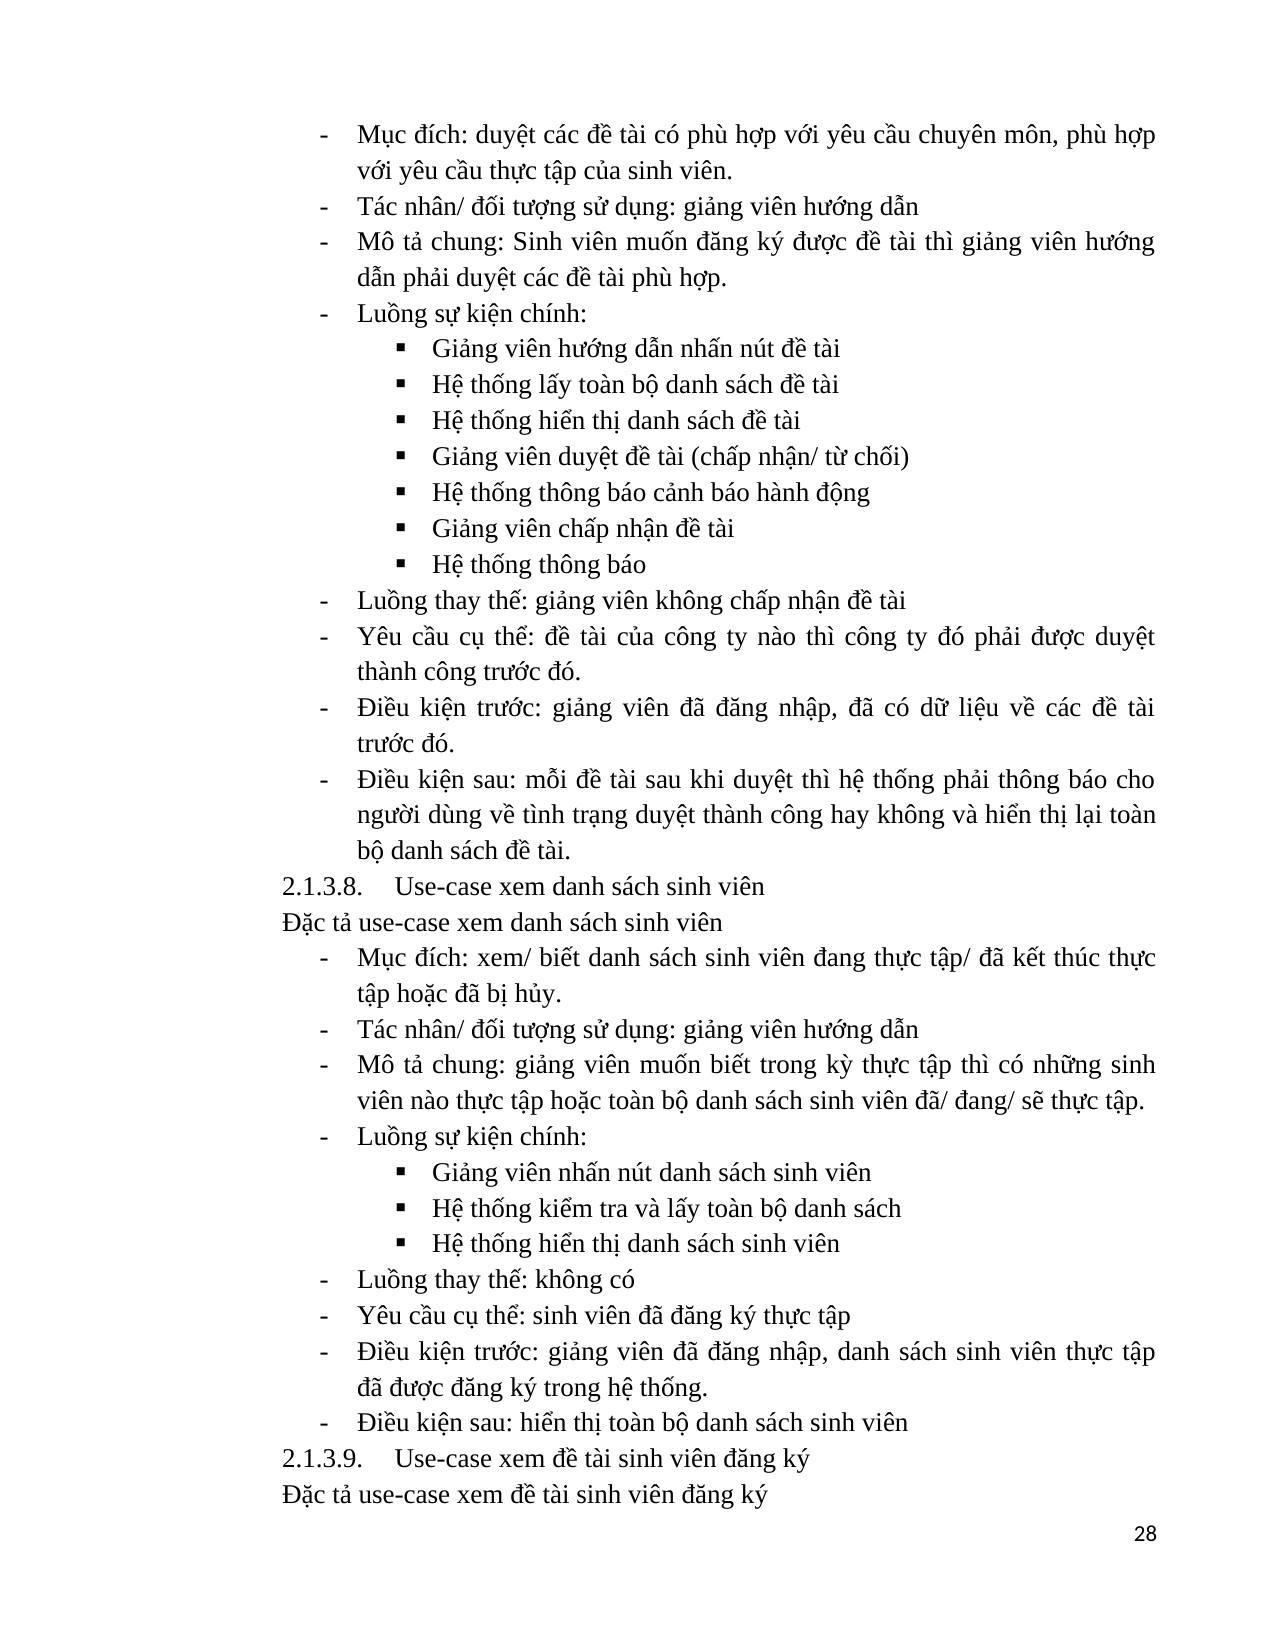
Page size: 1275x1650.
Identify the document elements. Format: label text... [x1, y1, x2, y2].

list Điều kiện trước: giảng viên đã đăng nhập, đã có dữ liệu về các đề tài trước đó. [319, 691, 1157, 758]
list Tác nhân/ đối tượng sử dụng: giảng viên hướng dẫn [319, 1013, 1157, 1044]
text Đặc tả use-case xem danh sách sinh viên [282, 906, 1157, 937]
list Giảng viên nhấn nút danh sách sinh viên [394, 1156, 1157, 1187]
list Yêu cầu cụ thể: đề tài của công ty nào thì công ty đó phải được duyệt thành công trước đó. [319, 620, 1157, 687]
list Điều kiện trước: giảng viên đã đăng nhập, danh sách sinh viên thực tập đã được đăng ký trong hệ thống. [319, 1335, 1157, 1402]
list Hệ thống hiển thị danh sách đề tài [394, 404, 1157, 436]
text Đặc tả use-case xem đề tài sinh viên đăng ký [282, 1478, 1157, 1509]
list Giảng viên chấp nhận đề tài [394, 512, 1157, 543]
list Luồng sự kiện chính: [319, 297, 1157, 328]
list Yêu cầu cụ thể: sinh viên đã đăng ký thực tập [319, 1299, 1157, 1330]
list Tác nhân/ đối tượng sử dụng: giảng viên hướng dẫn [319, 189, 1157, 221]
list Hệ thống kiểm tra và lấy toàn bộ danh sách [394, 1192, 1157, 1223]
list Mục đích: duyệt các đề tài có phù hợp với yêu cầu chuyên môn, phù hợp với yêu cầu thực tập của sinh viên. [319, 118, 1157, 185]
list Điều kiện sau: hiển thị toàn bộ danh sách sinh viên [319, 1406, 1157, 1438]
list Mục đích: xem/ biết danh sách sinh viên đang thực tập/ đã kết thúc thực tập hoặc đã bị hủy. [319, 941, 1157, 1008]
list Mô tả chung: Sinh viên muốn đăng ký được đề tài thì giảng viên hướng dẫn phải duyệt các đề tài phù hợp. [319, 225, 1157, 292]
list Use-case xem danh sách sinh viên [282, 870, 1157, 901]
list Luồng thay thế: không có [319, 1263, 1157, 1295]
list Luồng thay thế: giảng viên không chấp nhận đề tài [319, 584, 1157, 615]
list Hệ thống thông báo [394, 548, 1157, 579]
list Mô tả chung: giảng viên muốn biết trong kỳ thực tập thì có những sinh viên nào thực tập hoặc toàn bộ danh sách sinh viên đã/ đang/ sẽ thực tập. [319, 1048, 1157, 1115]
list Luồng sự kiện chính: [319, 1120, 1157, 1151]
list Hệ thống lấy toàn bộ danh sách đề tài [394, 368, 1157, 400]
list Use-case xem đề tài sinh viên đăng ký [282, 1442, 1157, 1473]
list Giảng viên hướng dẫn nhấn nút đề tài [394, 332, 1157, 364]
list Hệ thống thông báo cảnh báo hành động [394, 476, 1157, 507]
list Hệ thống hiển thị danh sách sinh viên [394, 1228, 1157, 1259]
list Giảng viên duyệt đề tài (chấp nhận/ từ chối) [394, 440, 1157, 472]
list Điều kiện sau: mỗi đề tài sau khi duyệt thì hệ thống phải thông báo cho người dùng về tình trạng duyệt thành công hay không và hiển thị lại toàn bộ danh sách đề tài. [319, 763, 1157, 865]
